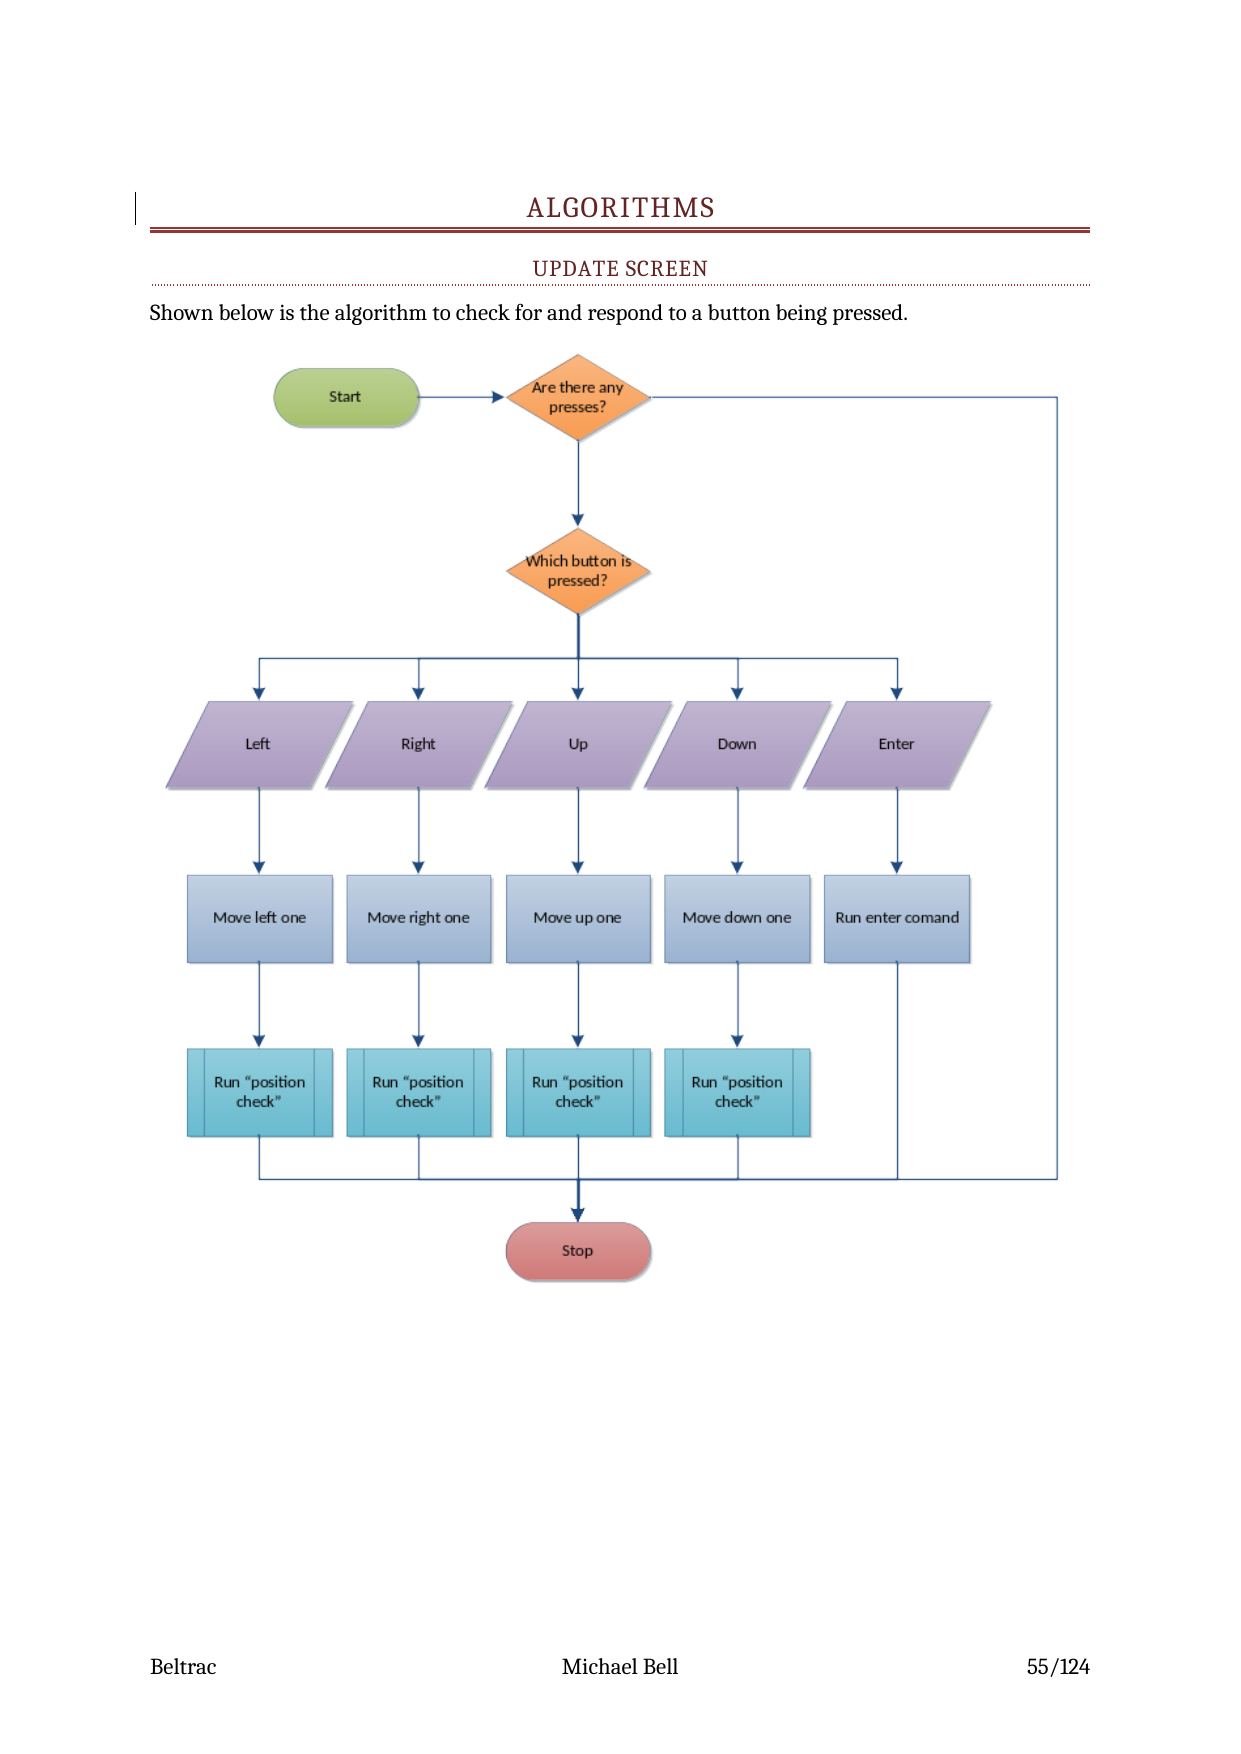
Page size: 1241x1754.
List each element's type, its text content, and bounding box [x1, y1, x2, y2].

text Shown below is the algorithm to check for and respond to a button being pressed. [150, 299, 1090, 326]
subtitle Algorithms [150, 192, 1090, 227]
subtitle Update Screen [150, 256, 1090, 286]
